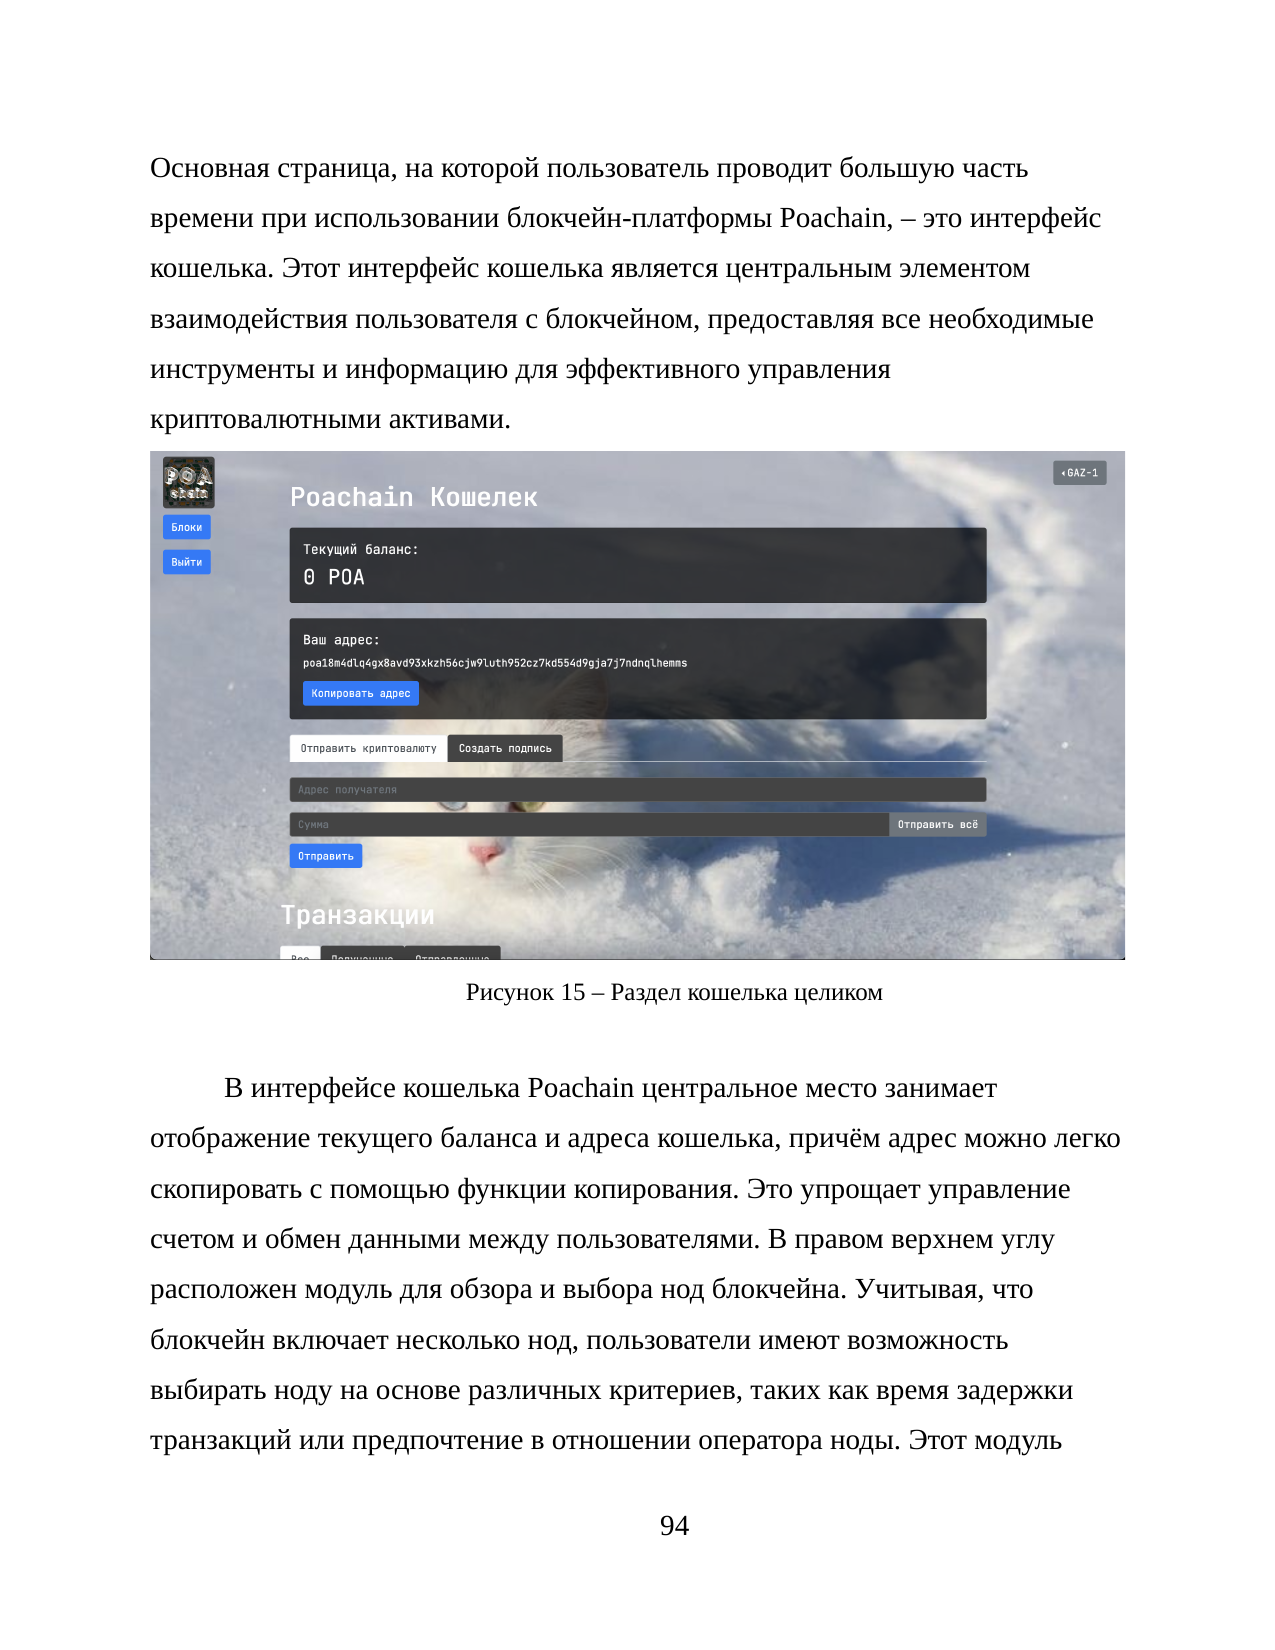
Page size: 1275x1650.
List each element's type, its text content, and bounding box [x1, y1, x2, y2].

text Основная страница, на которой пользователь проводит большую часть времени при использовании блокчейн-платформы Poachain, – это интерфейс кошелька. Этот интерфейс кошелька является центральным элементом взаимодействия пользователя с блокчейном, предоставляя все необходимые инструменты и информацию для эффективного управления криптовалютными активами. [150, 150, 1125, 451]
picture [150, 451, 1125, 960]
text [150, 1070, 1125, 1456]
text Рисунок 15 – Раздел кошелька целиком [150, 977, 1125, 1006]
